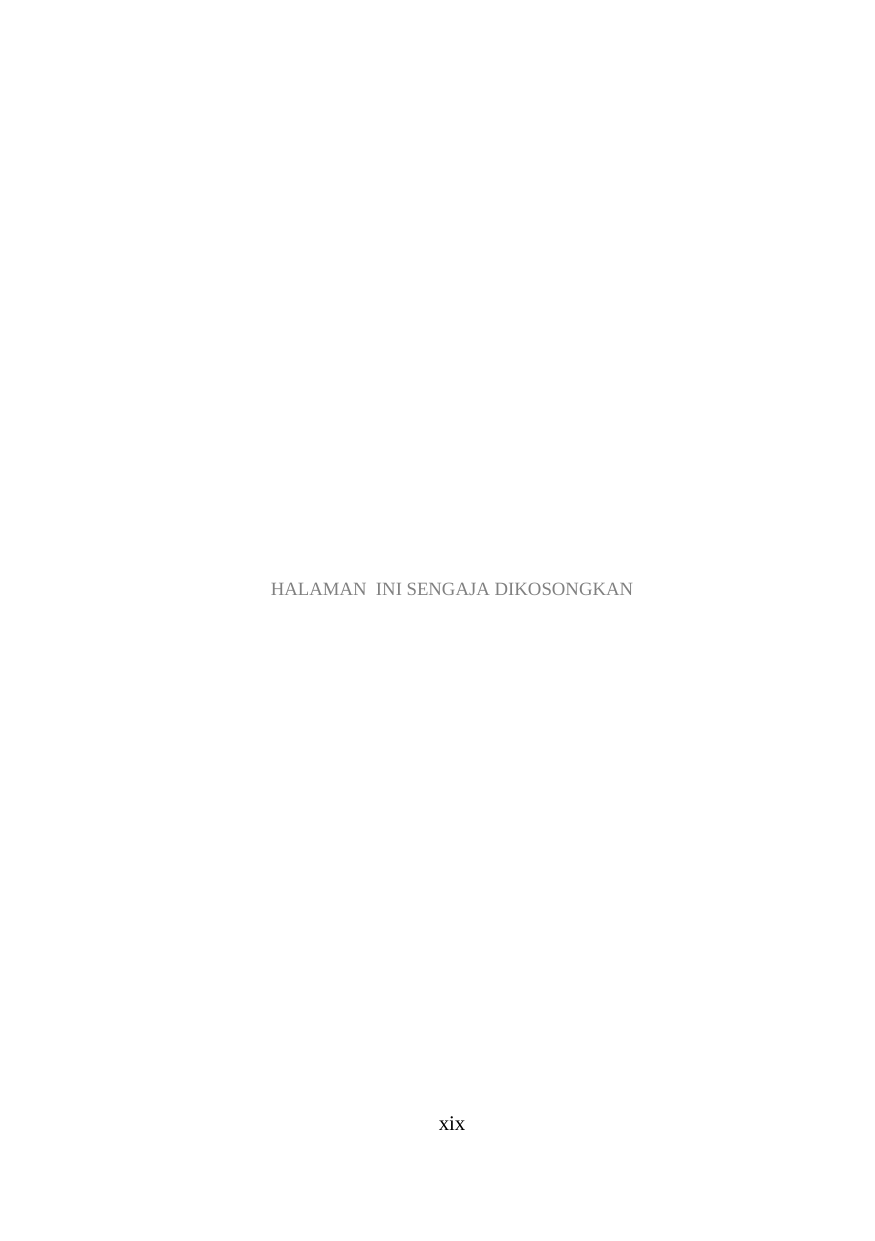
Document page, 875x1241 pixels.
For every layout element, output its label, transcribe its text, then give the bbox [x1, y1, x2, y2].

text HALAMAN INI SENGAJA DIKOSONGKAN [148, 578, 756, 600]
